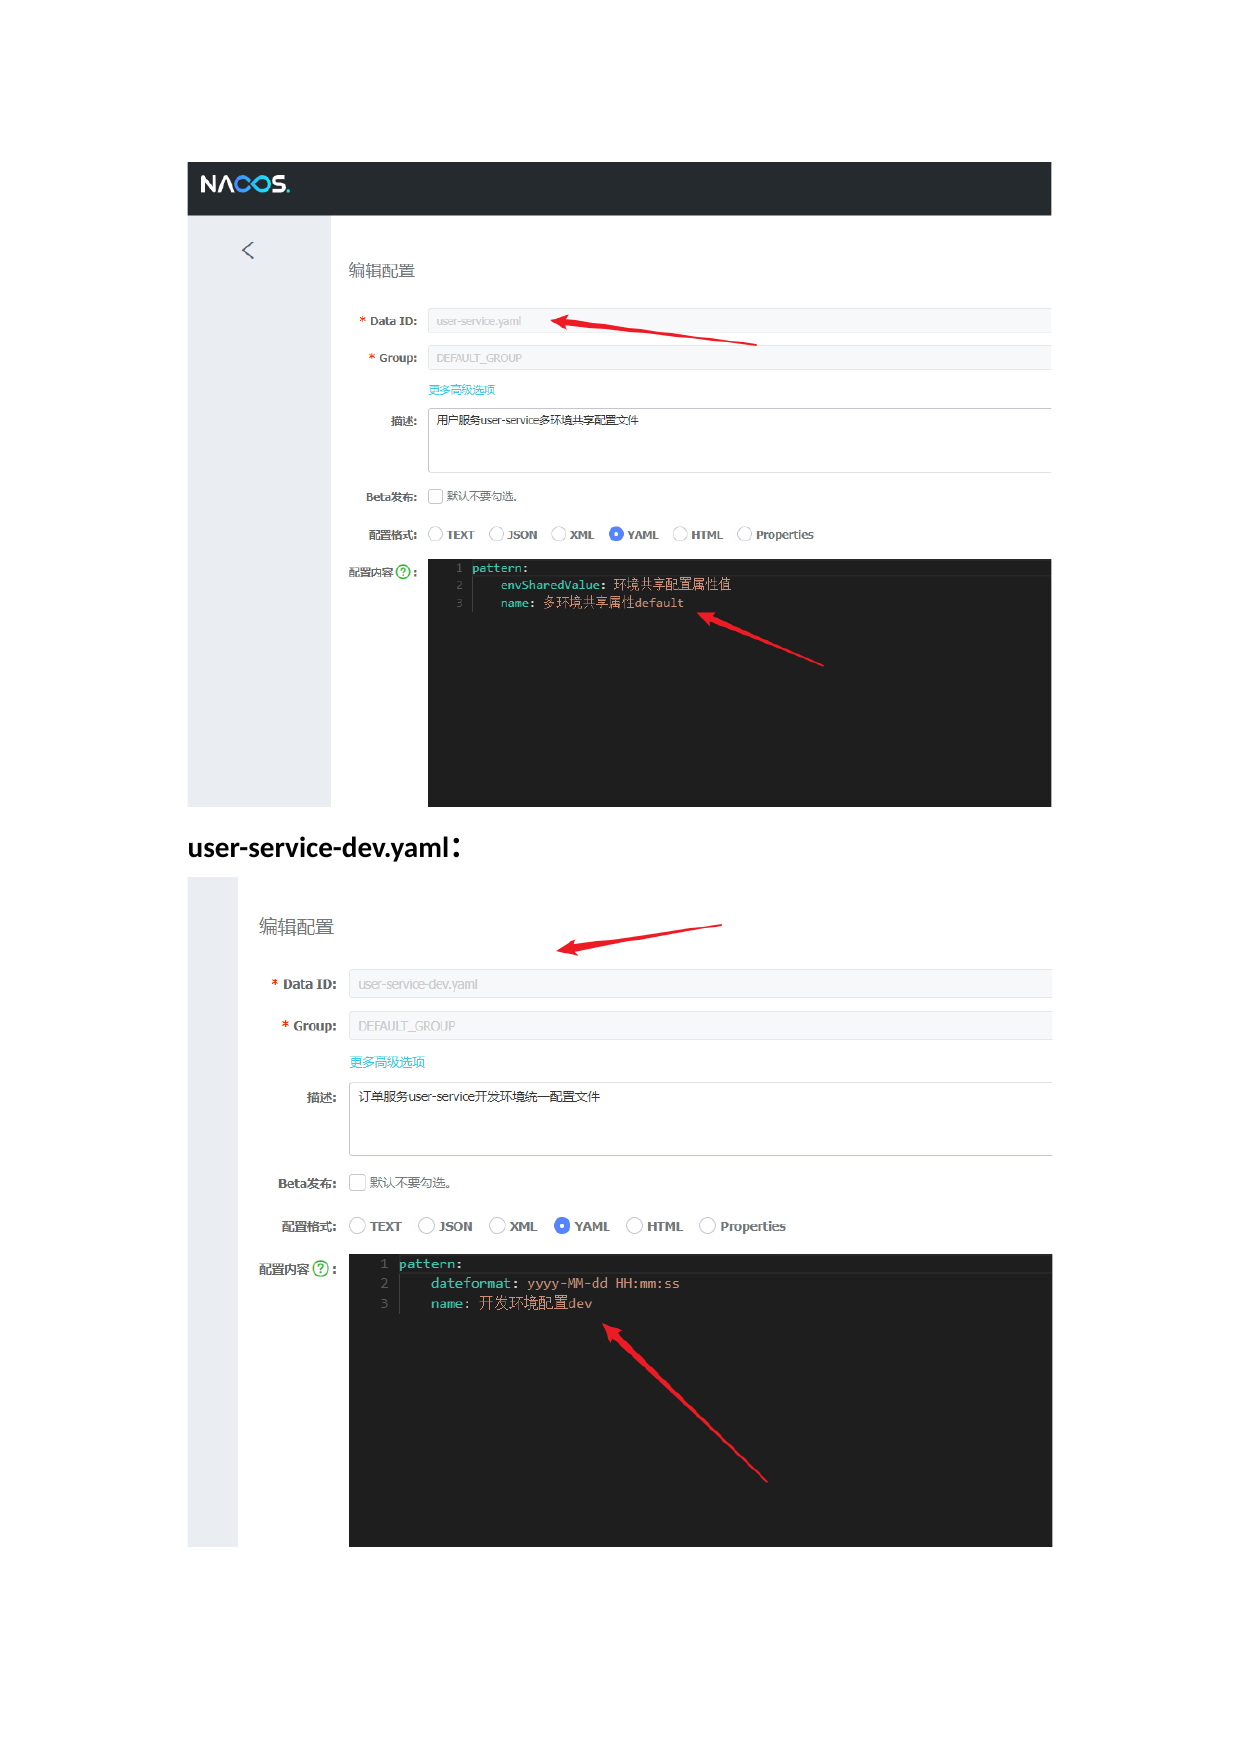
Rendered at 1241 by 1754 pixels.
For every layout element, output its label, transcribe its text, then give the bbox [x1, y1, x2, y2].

text user-service-dev.yaml： [187, 812, 1053, 877]
picture [187, 877, 1053, 1547]
picture [187, 162, 1052, 807]
